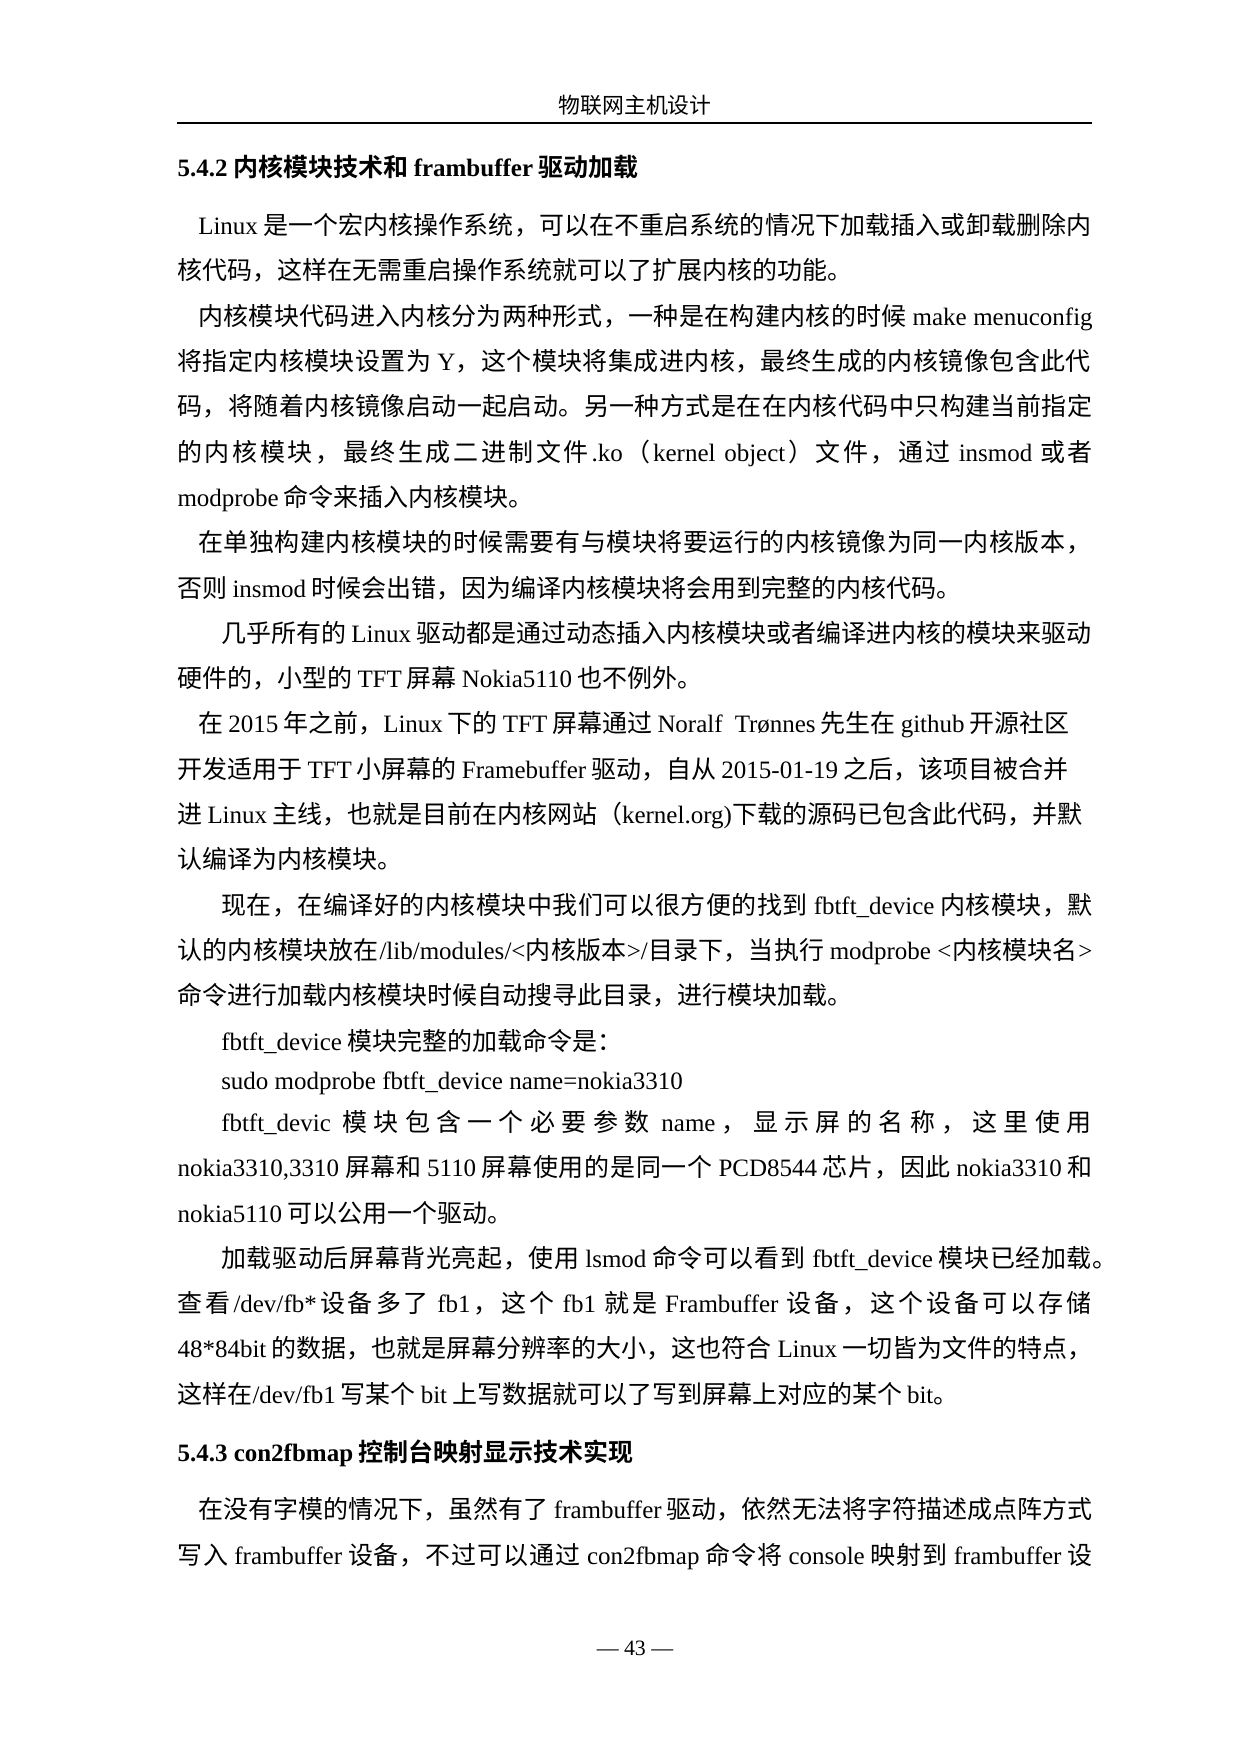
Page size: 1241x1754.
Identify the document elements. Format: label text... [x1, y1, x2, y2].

text Linux是一个宏内核操作系统，可以在不重启系统的情况下加载插入或卸载删除内核代码，这样在无需重启操作系统就可以了扩展内核的功能。 [177, 206, 1092, 287]
subtitle 内核模块技术和frambuffer驱动加载 [177, 148, 1092, 184]
text 几乎所有的Linux驱动都是通过动态插入内核模块或者编译进内核的模块来驱动硬件的，小型的TFT屏幕Nokia5110也不例外。 [177, 613, 1092, 695]
text 在2015年之前，Linux下的TFT屏幕通过Noralf Trønnes先生在github开源社区开发适用于TFT小屏幕的Framebuffer驱动，自从2015-01-19之后，该项目被合并进Linux主线，也就是目前在内核网站（kernel.org)下载的源码已包含此代码，并默认编译为内核模块。 [177, 704, 1092, 876]
subtitle con2fbmap控制台映射显示技术实现 [177, 1432, 1092, 1468]
text fbtft_device模块完整的加载命令是： [177, 1021, 1092, 1057]
text 加载驱动后屏幕背光亮起，使用lsmod命令可以看到 fbtft_device模块已经加载。查看/dev/fb*设备多了fb1，这个fb1就是Frambuffer设备，这个设备可以存储48*84bit的数据，也就是屏幕分辨率的大小，这也符合Linux一切皆为文件的特点，这样在/dev/fb1写某个bit上写数据就可以了写到屏幕上对应的某个bit。 [177, 1238, 1092, 1411]
text 现在，在编译好的内核模块中我们可以很方便的找到fbtft_device内核模块，默认的内核模块放在/lib/modules/<内核版本>/目录下，当执行modprobe <内核模块名>命令进行加载内核模块时候自动搜寻此目录，进行模块加载。 [177, 885, 1092, 1012]
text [177, 1490, 1092, 1571]
text 内核模块代码进入内核分为两种形式，一种是在构建内核的时候make menuconfig将指定内核模块设置为Y，这个模块将集成进内核，最终生成的内核镜像包含此代码，将随着内核镜像启动一起启动。另一种方式是在在内核代码中只构建当前指定的内核模块，最终生成二进制文件.ko（kernel object）文件，通过insmod或者modprobe命令来插入内核模块。 [177, 296, 1092, 514]
text sudo modprobe fbtft_device name=nokia3310 [177, 1066, 1092, 1095]
text fbtft_devic模块包含一个必要参数name，显示屏的名称，这里使用nokia3310,3310屏幕和5110屏幕使用的是同一个PCD8544芯片，因此nokia3310和nokia5110可以公用一个驱动。 [177, 1102, 1092, 1229]
text 在单独构建内核模块的时候需要有与模块将要运行的内核镜像为同一内核版本，否则insmod时候会出错，因为编译内核模块将会用到完整的内核代码。 [177, 523, 1092, 604]
